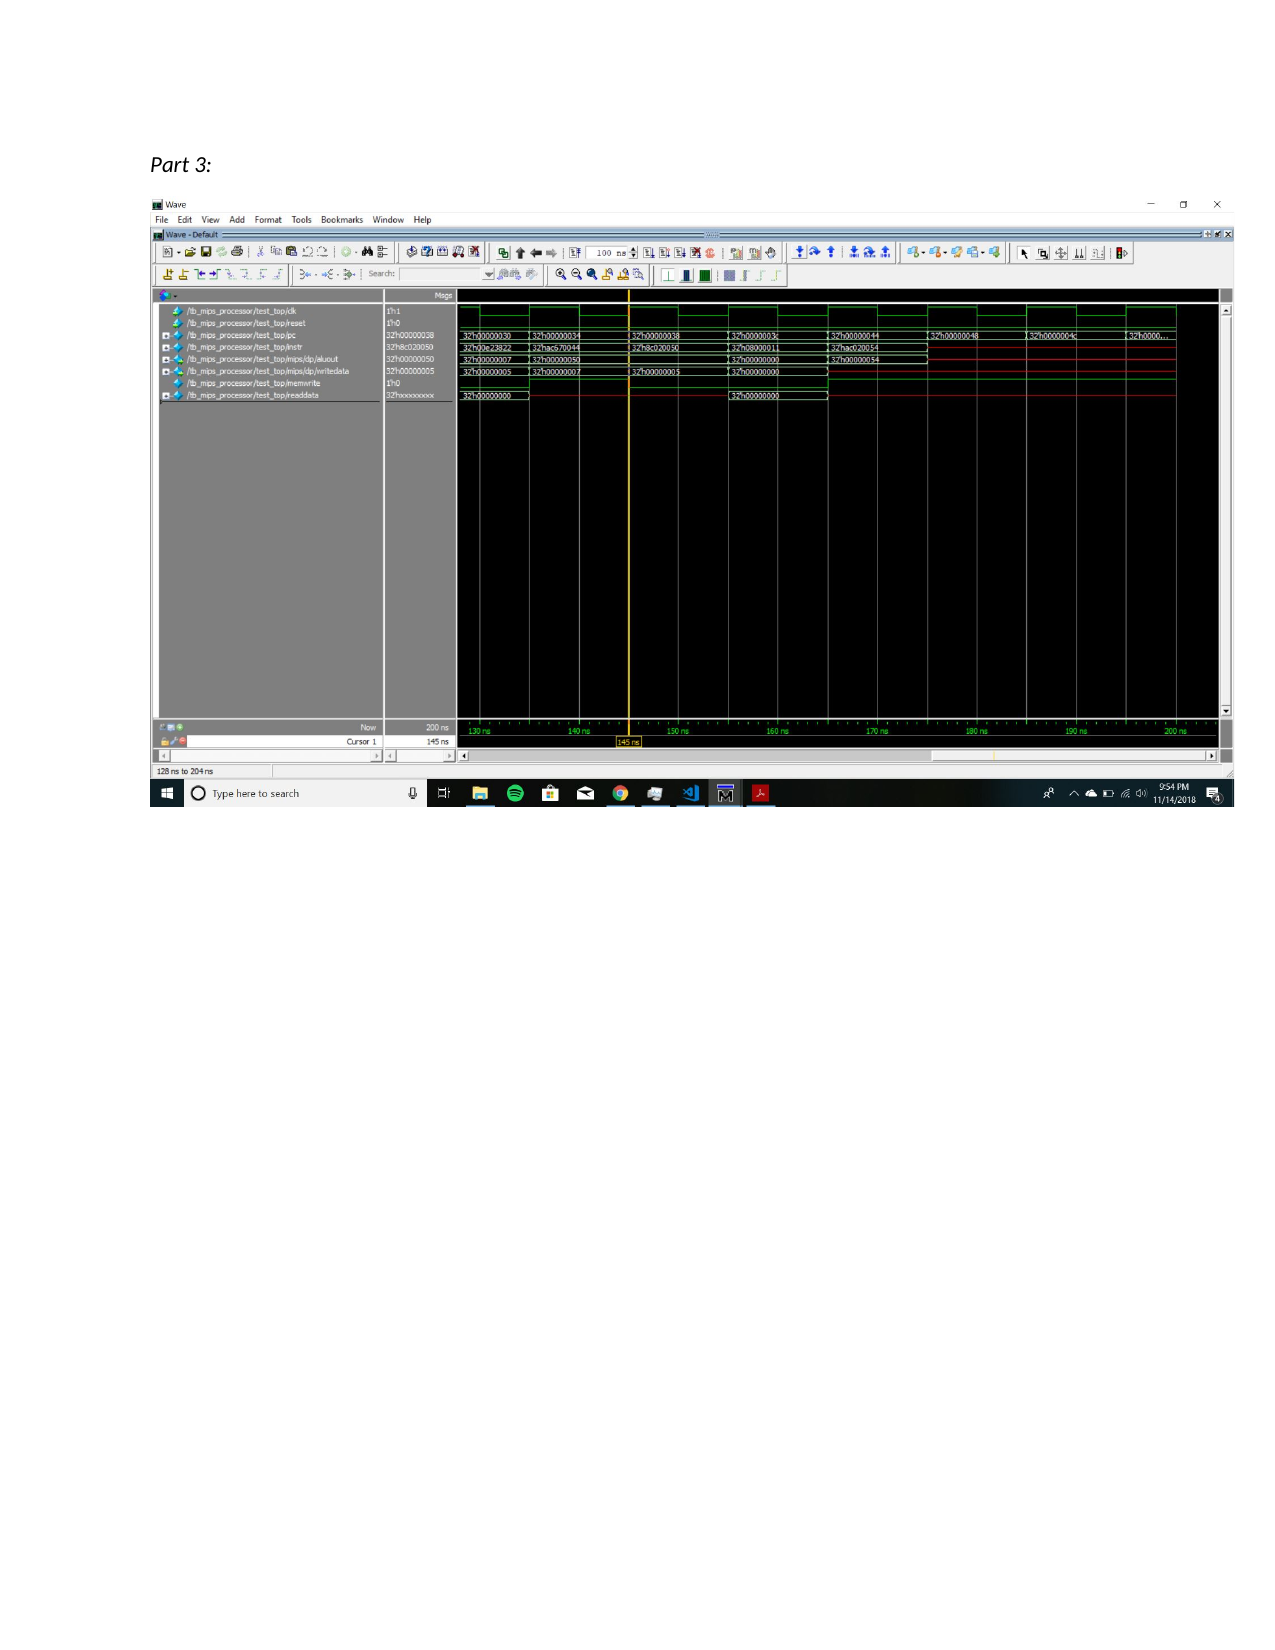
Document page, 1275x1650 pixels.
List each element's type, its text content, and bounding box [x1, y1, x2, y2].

text Part 3: [150, 150, 1125, 178]
picture [150, 196, 1235, 807]
